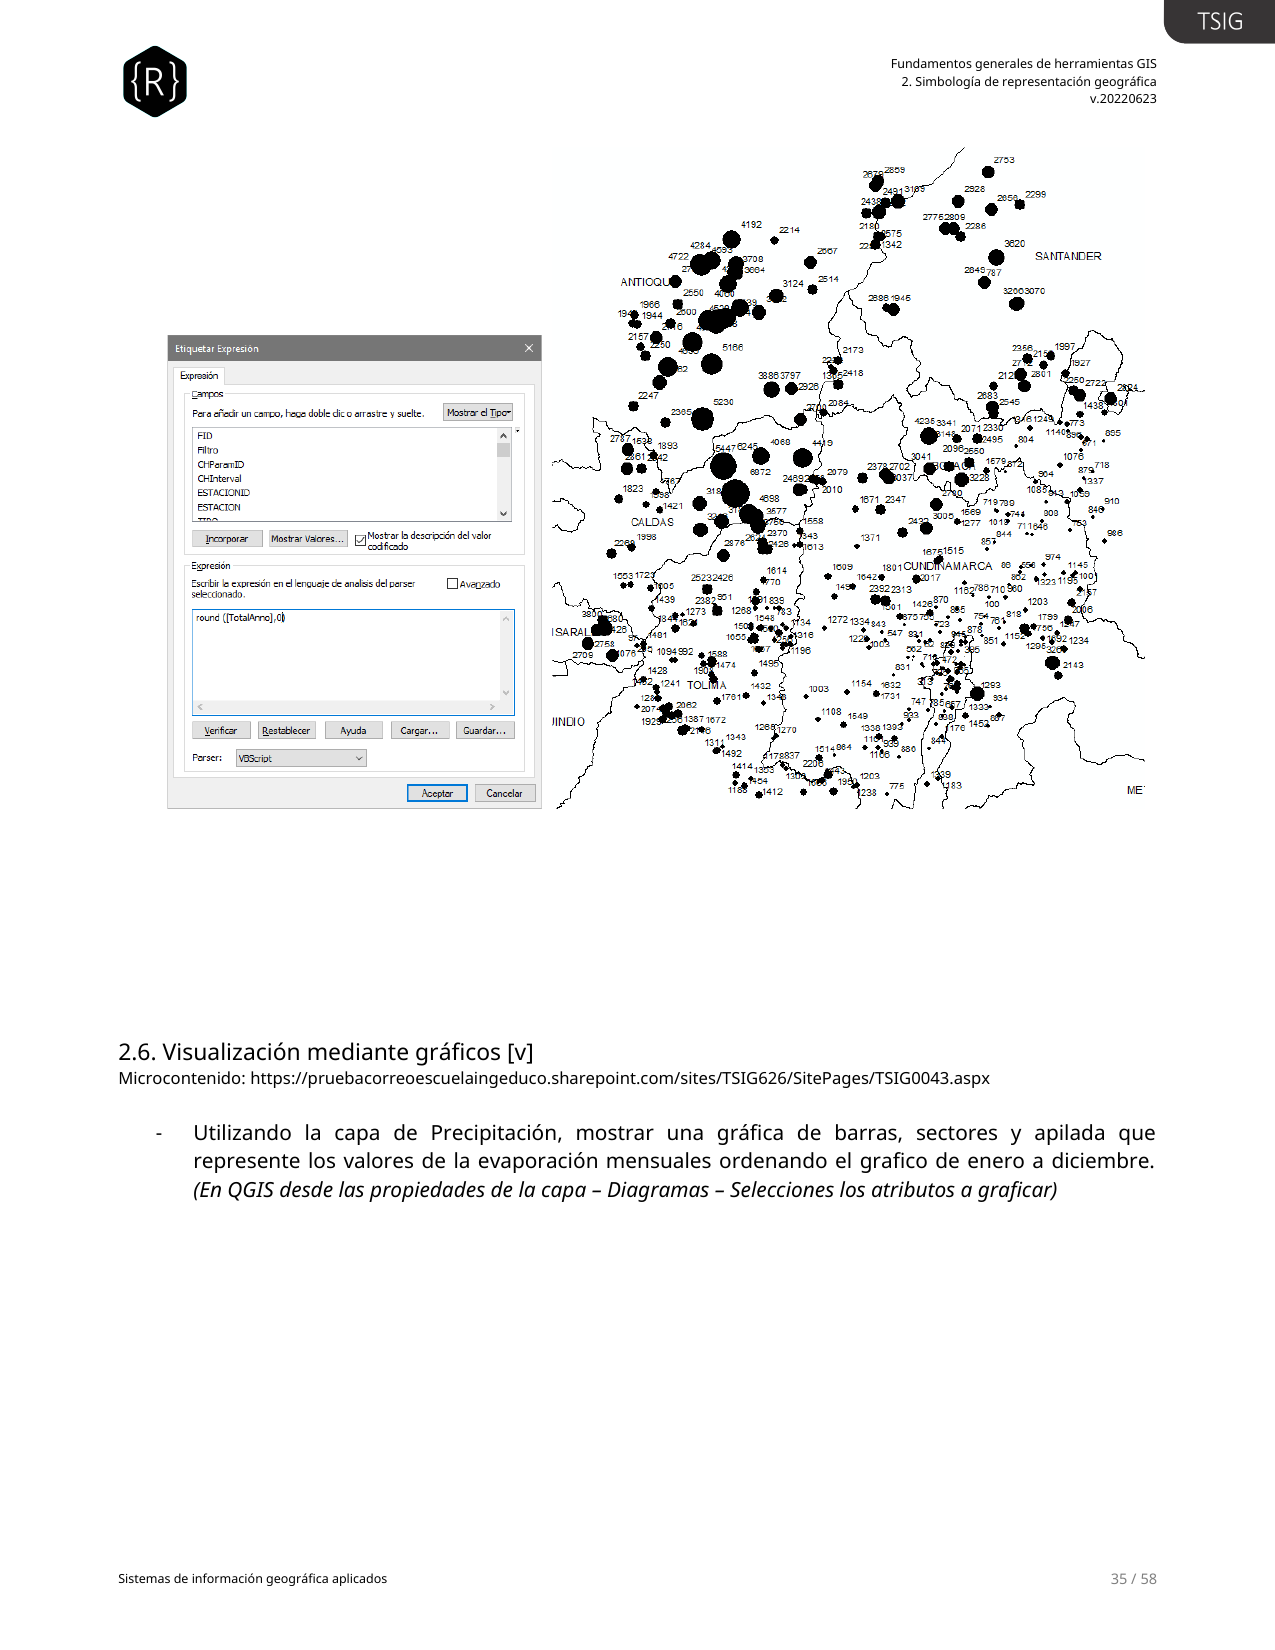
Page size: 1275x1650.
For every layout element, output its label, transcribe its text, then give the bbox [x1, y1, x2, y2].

picture [167, 335, 542, 809]
picture [118, 44, 192, 119]
picture [1163, 0, 1275, 44]
subtitle 2.6. Visualización mediante gráficos [v] [118, 1036, 1157, 1067]
picture [552, 147, 1145, 809]
text Microcontenido: https://pruebacorreoescuelaingeduco.sharepoint.com/sites/TSIG626/SitePages/TSIG0043.aspx [118, 1067, 1157, 1090]
list Utilizando la capa de Precipitación, mostrar una gráfica de barras, sectores y apilada que represente los valores de la evaporación mensuales ordenando el grafico de enero a diciembre. (En QGIS desde las propiedades de la capa – Diagramas – Selecciones los atributos a graficar) [156, 1118, 1157, 1203]
